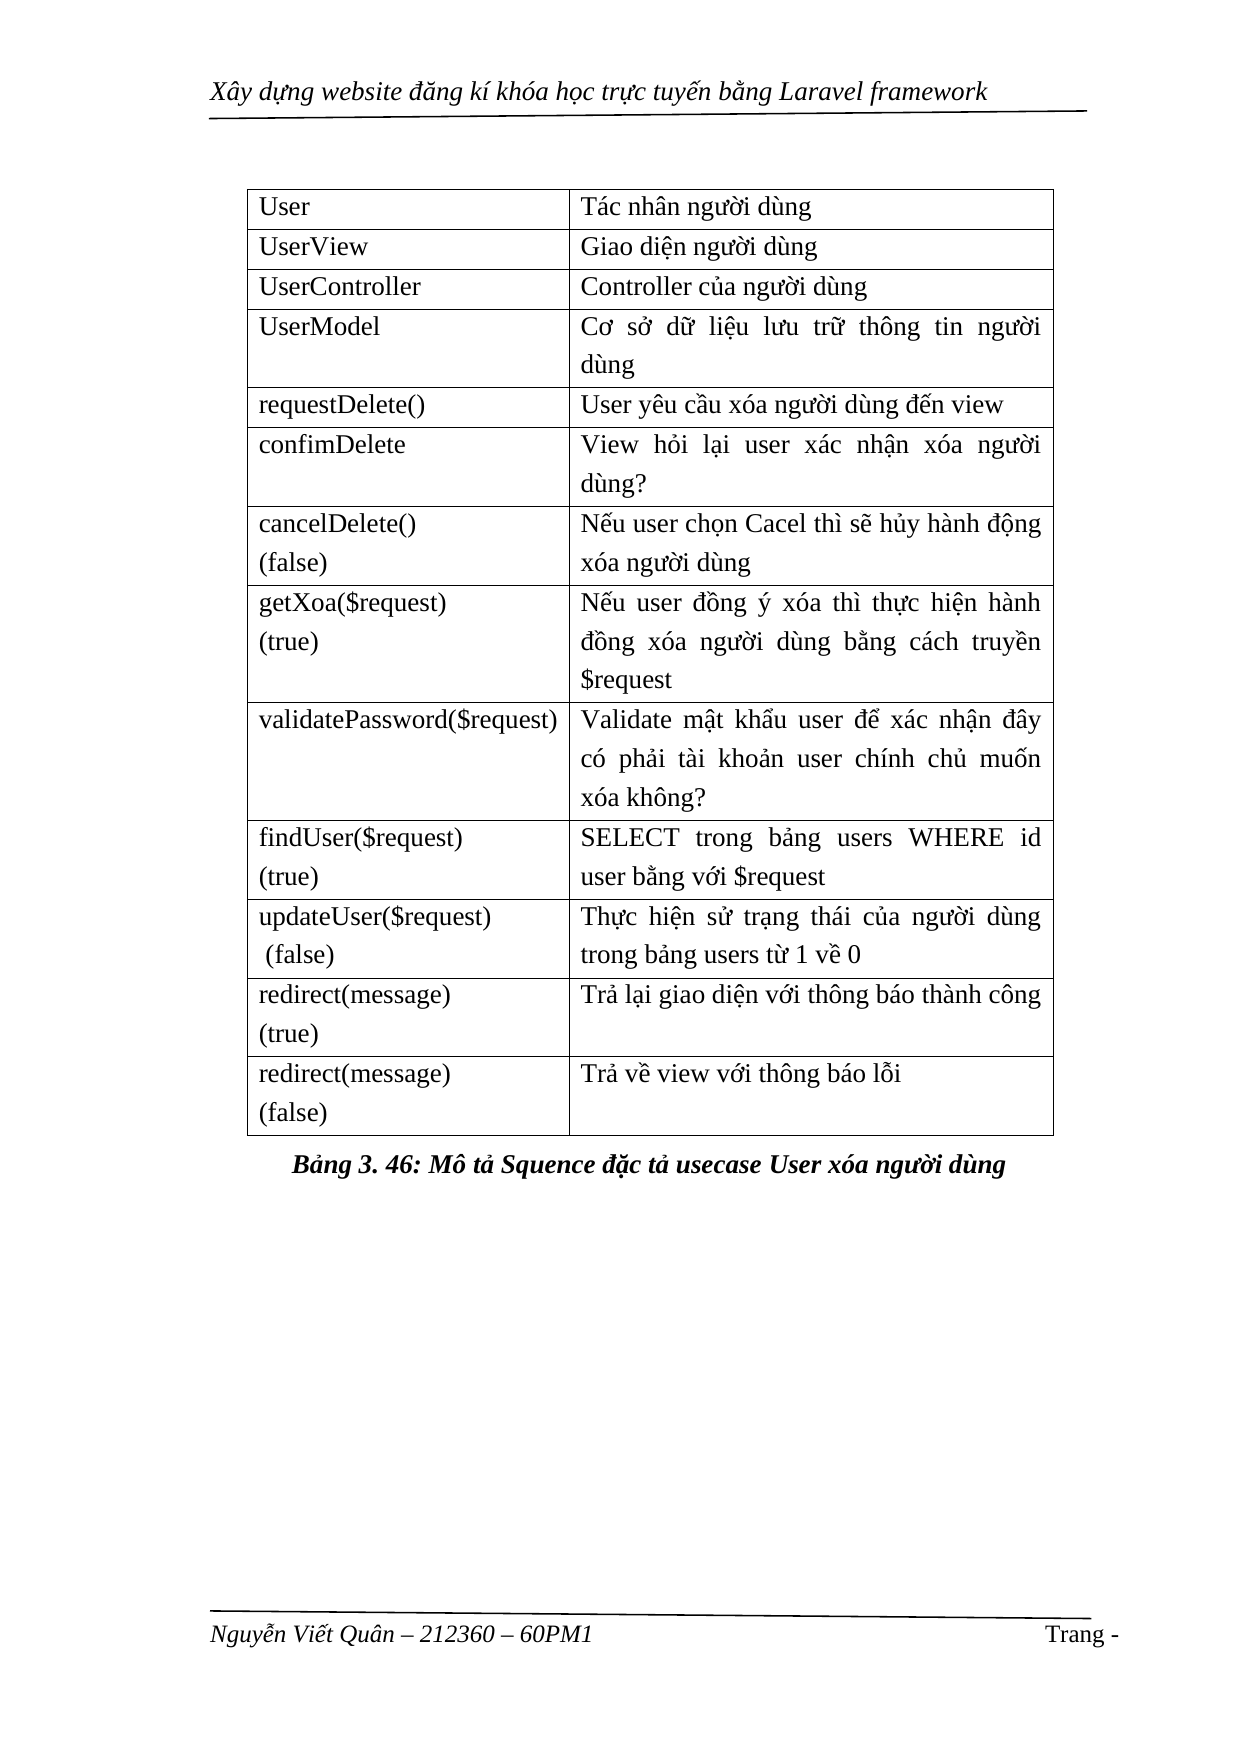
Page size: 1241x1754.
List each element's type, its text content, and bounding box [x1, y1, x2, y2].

table_cell Giao diện người dùng [570, 230, 1053, 269]
table_cell SELECT trong bảng users WHERE id user bằng với $request [570, 821, 1053, 899]
table_cell Nếu user chọn Cacel thì sẽ hủy hành động xóa người dùng [570, 507, 1053, 585]
table_header Tác nhân người dùng [570, 190, 1053, 229]
table_cell redirect(message) (false) [248, 1057, 569, 1135]
table_cell Validate mật khẩu user để xác nhận đây có phải tài khoản user chính chủ muốn xóa không? [570, 703, 1053, 820]
table_cell UserController [248, 270, 569, 308]
table_header User [248, 190, 569, 229]
table_cell View hỏi lại user xác nhận xóa người dùng? [570, 428, 1053, 506]
table_cell Nếu user đồng ý xóa thì thực hiện hành đồng xóa người dùng bằng cách truyền $request [570, 586, 1053, 702]
table_cell requestDelete() [248, 388, 569, 427]
table_cell UserView [248, 230, 569, 269]
table_cell UserModel [248, 310, 569, 387]
table_cell Trả về view với thông báo lỗi [570, 1057, 1053, 1135]
table_cell confimDelete [248, 428, 569, 506]
table_cell Thực hiện sử trạng thái của người dùng trong bảng users từ 1 về 0 [570, 900, 1053, 977]
table_cell redirect(message) (true) [248, 979, 569, 1056]
table_cell cancelDelete() (false) [248, 507, 569, 585]
table_cell Controller của người dùng [570, 270, 1053, 308]
table_cell updateUser($request) (false) [248, 900, 569, 977]
table_cell validatePassword($request) [248, 703, 569, 820]
table_cell Trả lại giao diện với thông báo thành công [570, 979, 1053, 1056]
table_cell findUser($request) (true) [248, 821, 569, 899]
table_cell getXoa($request) (true) [248, 586, 569, 702]
table_cell User yêu cầu xóa người dùng đến view [570, 388, 1053, 427]
table_cell Cơ sở dữ liệu lưu trữ thông tin người dùng [570, 310, 1053, 387]
